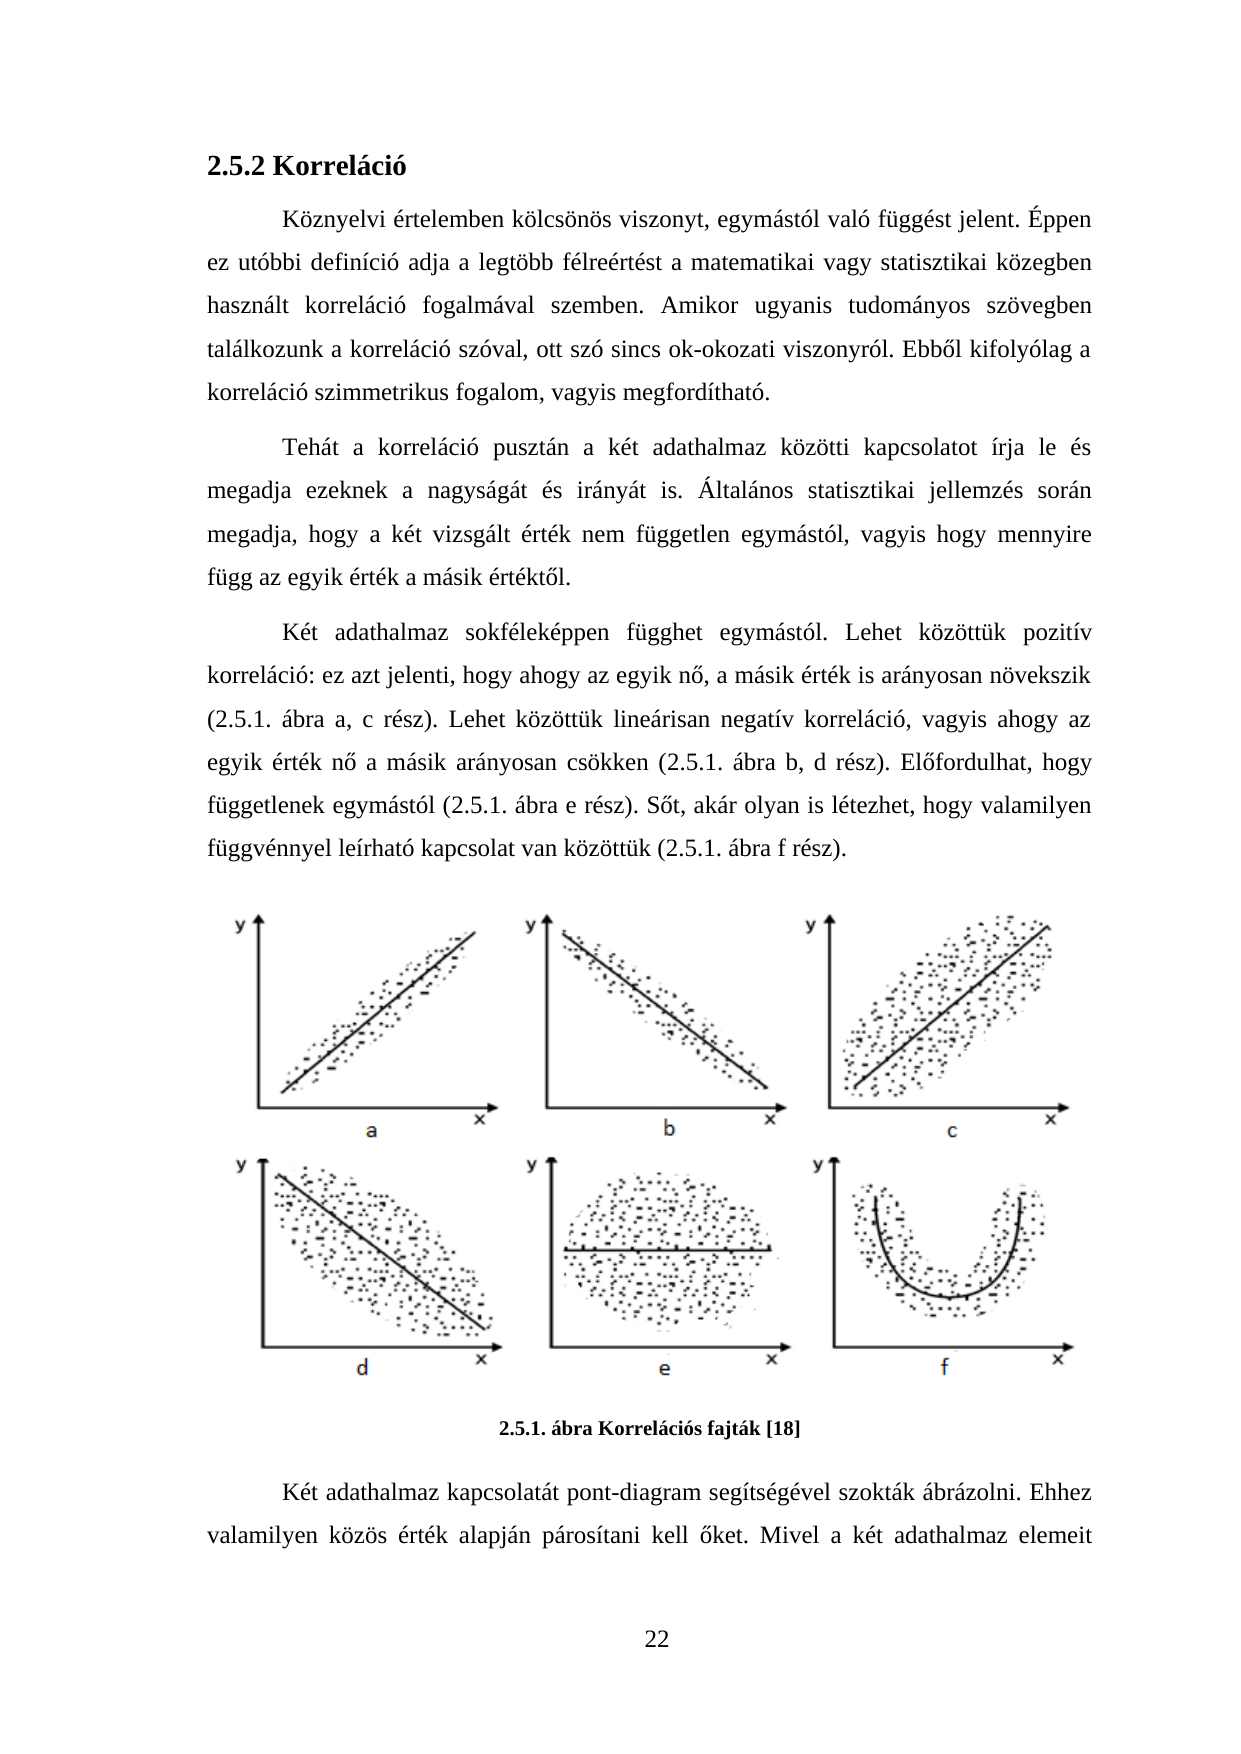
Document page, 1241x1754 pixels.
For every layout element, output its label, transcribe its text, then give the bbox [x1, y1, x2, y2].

text Köznyelvi értelemben kölcsönös viszonyt, egymástól való függést jelent. Éppen ez utóbbi definíció adja a legtöbb félreértést a matematikai vagy statisztikai közegben használt korreláció fogalmával szemben. Amikor ugyanis tudományos szövegben találkozunk a korreláció szóval, ott szó sincs ok-okozati viszonyról. Ebből kifolyólag a korreláció szimmetrikus fogalom, vagyis megfordítható. [207, 204, 1092, 406]
text 2.5.1. ábra Korrelációs fajták [207, 1416, 1092, 1440]
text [207, 1477, 1092, 1549]
picture [207, 901, 1092, 1400]
subtitle Korreláció [207, 148, 1092, 181]
text Tehát a korreláció pusztán a két adathalmaz közötti kapcsolatot írja le és megadja ezeknek a nagyságát és irányát is. Általános statisztikai jellemzés során megadja, hogy a két vizsgált érték nem független egymástól, vagyis hogy mennyire függ az egyik érték a másik értéktől. [207, 432, 1092, 591]
text Két adathalmaz sokféleképpen függhet egymástól. Lehet közöttük pozitív korreláció: ez azt jelenti, hogy ahogy az egyik nő, a másik érték is arányosan növekszik (2.5.1. ábra a, c rész). Lehet közöttük lineárisan negatív korreláció, vagyis ahogy az egyik érték nő a másik arányosan csökken (2.5.1. ábra b, d rész). Előfordulhat, hogy függetlenek egymástól (2.5.1. ábra e rész). Sőt, akár olyan is létezhet, hogy valamilyen függvénnyel leírható kapcsolat van közöttük (2.5.1. ábra f rész). [207, 617, 1092, 862]
